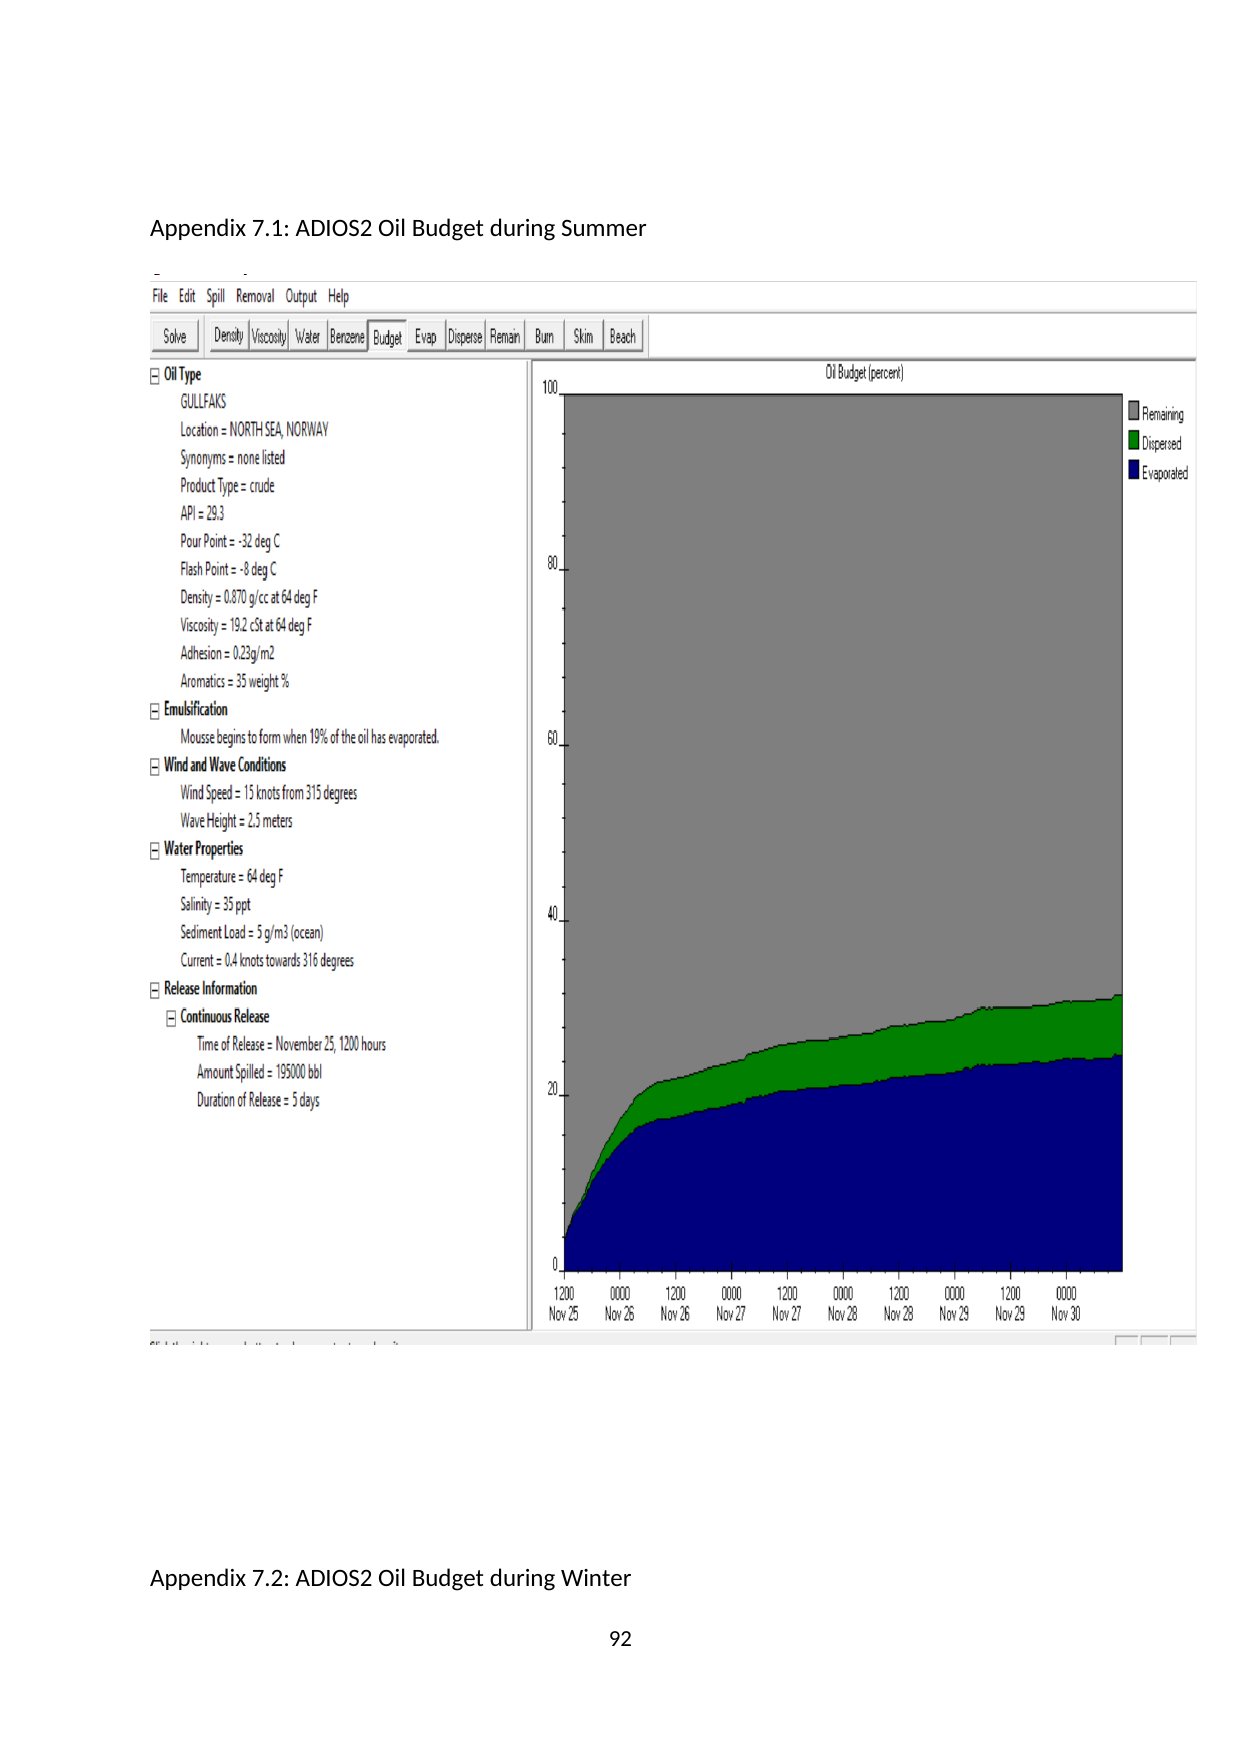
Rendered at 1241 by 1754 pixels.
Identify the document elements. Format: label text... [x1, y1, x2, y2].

picture [150, 274, 1197, 1345]
text Appendix 7.1: ADIOS2 Oil Budget during Summer [150, 212, 1090, 243]
text Appendix 7.2: ADIOS2 Oil Budget during Winter [150, 1562, 1090, 1593]
